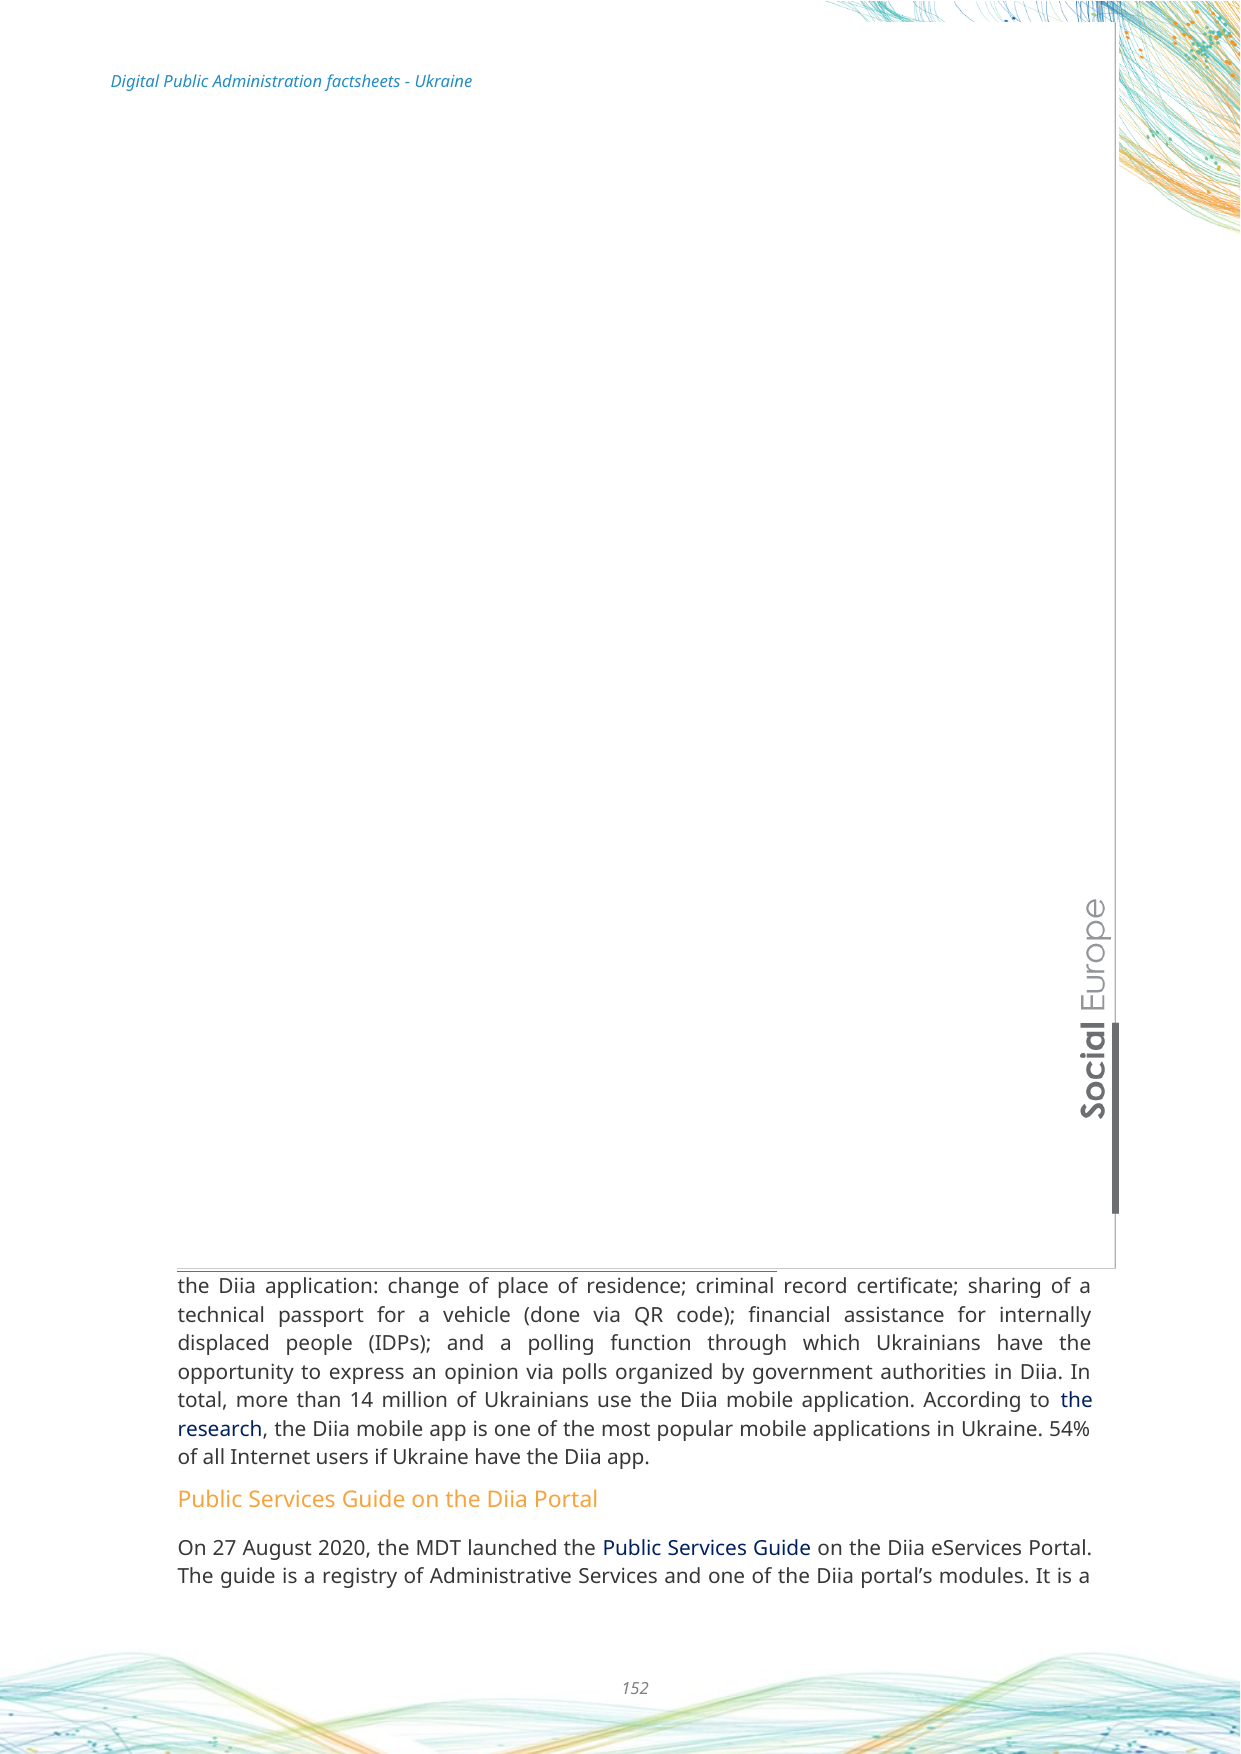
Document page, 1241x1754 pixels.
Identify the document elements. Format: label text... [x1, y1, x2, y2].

text On 27 August 2020, the MDT launched the Public Services Guide on the Diia eServices Portal. The guide is a registry of Administrative Services and one of the Diia portal’s modules. It is a single database of administrative services designed to provide full and accurate information about public services. Previously, there was no clear understanding of the actual number of public services available or how to obtain them. Moreover, a single service could go by different names, and State authorities could demand different documents from citizens in order to provide the same service. This would create opportunities for petty corruption and waste citizens’ time and resources. Each service in the registry is assigned a unique code that is used when users receive services through the Diia portal and in ASCs. [177, 1533, 1092, 1590]
subtitle Public Services Guide on the Diia Portal [177, 1483, 1092, 1514]
picture [0, 1628, 1241, 1754]
text The Diia mobile application was introduced two months before the Portal, in February 2020. The first user-friendly eServices contained in the Diia mobile application are nine digital documents (i.e., electronic driver licence, electronic vehicle registration document (vehicle technical passport), Ukrainian ID (ID card), Ukrainian passports for traveling abroad, student ID, car insurance, individual tax number, birth certificate and internally displaced persons certificate), digital COVID-19 certificate and international COVID-19 certificate (which is mutually recognisable with all EU countries). Moreover, the Diia mobile application offers the following eServices: obtaining information about traffic violations tickets and paying for them, as well as information about the user’s administrative debts and payment for them directly using the Diia mobile app. On 8 February 2022, the MDT unveiled new eServices on the Diia application: change of place of residence; criminal record certificate; sharing of a technical passport for a vehicle (done via QR code); financial assistance for internally displaced people (IDPs); and a polling function through which Ukrainians have the opportunity to express an opinion via polls organized by government authorities in Diia. In total, more than 14 million of Ukrainians use the Diia mobile application. According to the research, the Diia mobile app is one of the most popular mobile applications in Ukraine. 54% of all Internet users if Ukraine have the Diia app. [177, 1272, 1092, 1471]
picture [177, 1, 1241, 1269]
